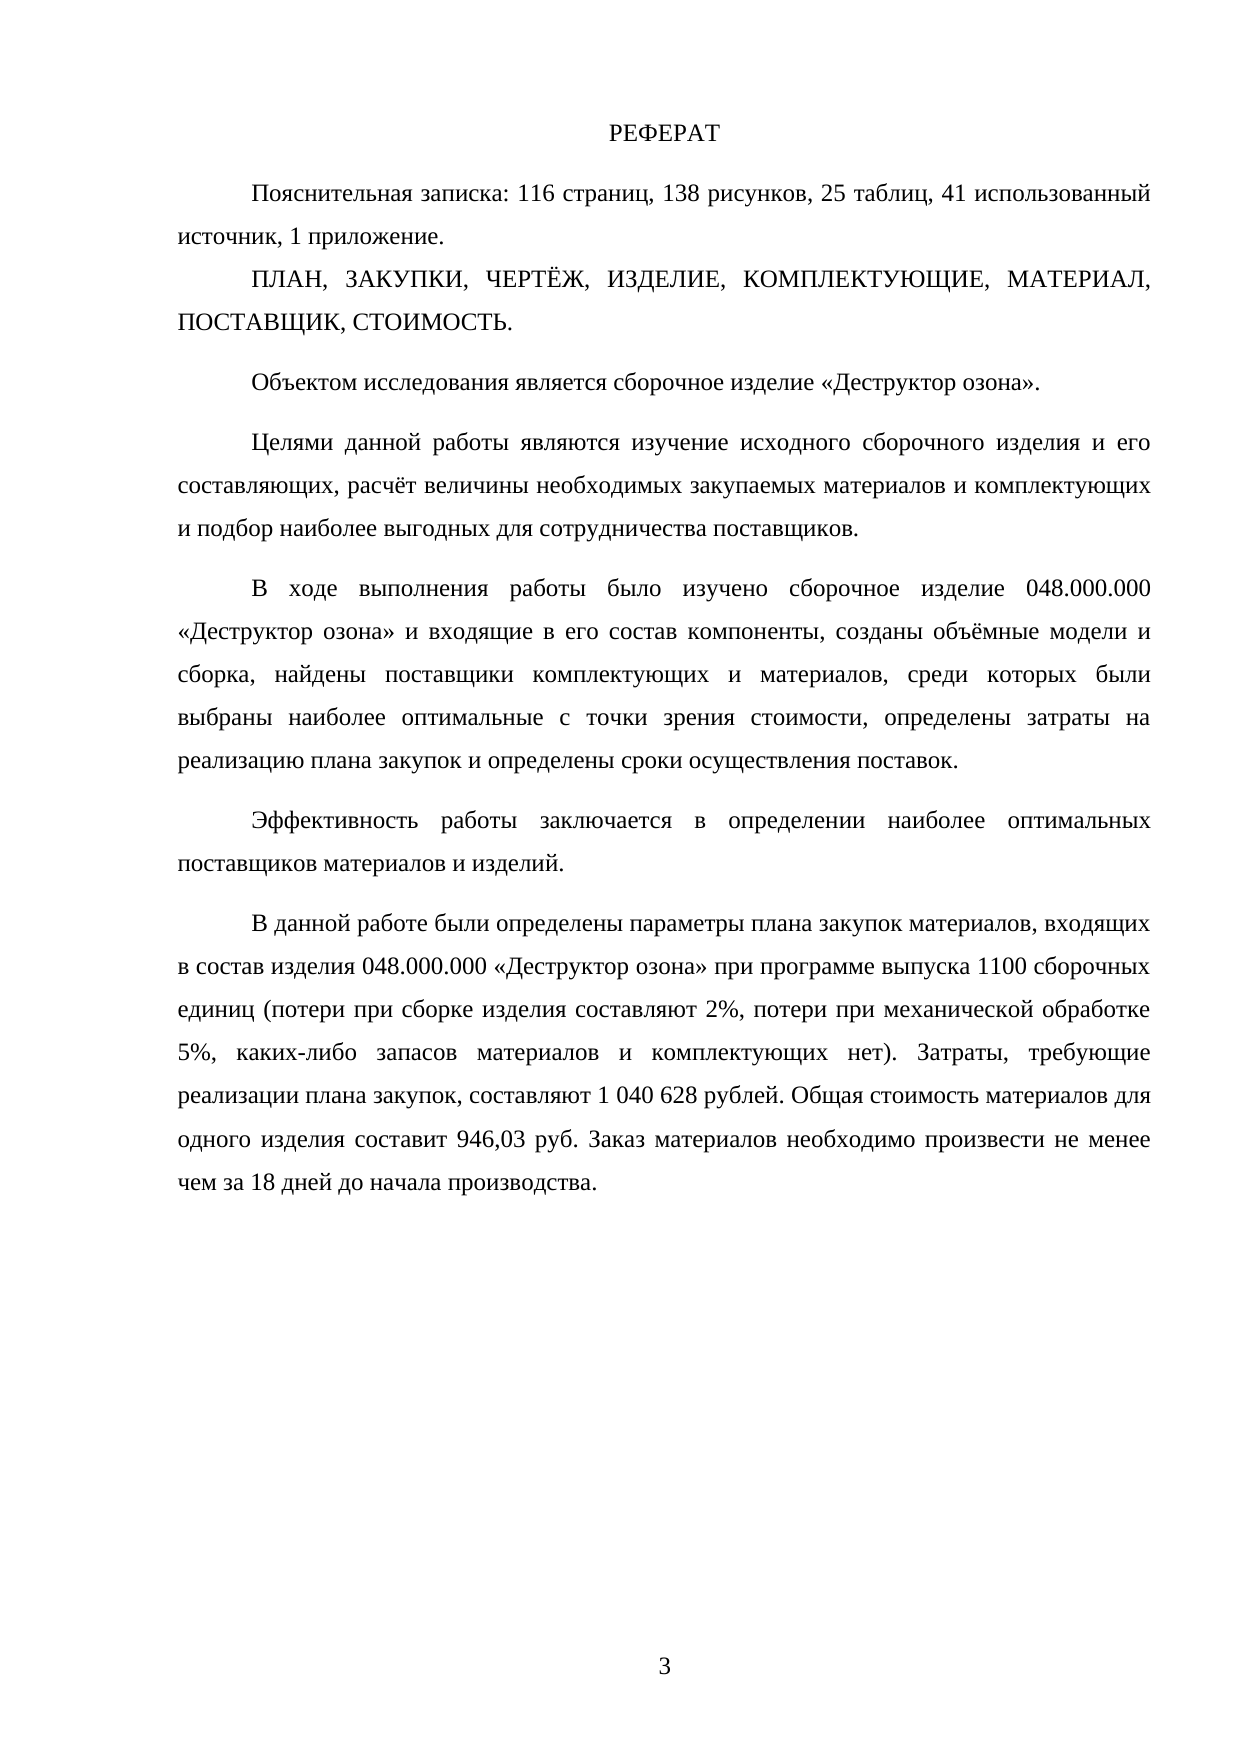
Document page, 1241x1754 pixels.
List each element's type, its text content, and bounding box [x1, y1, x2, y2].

text РЕФЕРАТ [177, 118, 1152, 147]
text Целями данной работы являются изучение исходного сборочного изделия и его составляющих, расчёт величины необходимых закупаемых материалов и комплектующих и подбор наиболее выгодных для сотрудничества поставщиков. [177, 427, 1152, 542]
text Пояснительная записка: 116 страниц, 138 рисунков, 25 таблиц, 41 использованный источник, 1 приложение. [177, 178, 1152, 250]
text В данной работе были определены параметры плана закупок материалов, входящих в состав изделия 048.000.000 «Деструктор озона» при программе выпуска 1100 сборочных единиц (потери при сборке изделия составляют 2%, потери при механической обработке 5%, каких-либо запасов материалов и комплектующих нет). Затраты, требующие реализации плана закупок, составляют 1 040 628 рублей. Общая стоимость материалов для одного изделия составит 946,03 руб. Заказ материалов необходимо произвести не менее чем за 18 дней до начала производства. [177, 908, 1152, 1196]
text Эффективность работы заключается в определении наиболее оптимальных поставщиков материалов и изделий. [177, 805, 1152, 877]
text В ходе выполнения работы было изучено сборочное изделие 048.000.000 «Деструктор озона» и входящие в его состав компоненты, созданы объёмные модели и сборка, найдены поставщики комплектующих и материалов, среди которых были выбраны наиболее оптимальные с точки зрения стоимости, определены затраты на реализацию плана закупок и определены сроки осуществления поставок. [177, 573, 1152, 774]
text ПЛАН, ЗАКУПКИ, ЧЕРТЁЖ, ИЗДЕЛИЕ, КОМПЛЕКТУЮЩИЕ, МАТЕРИАЛ, ПОСТАВЩИК, СТОИМОСТЬ. [177, 264, 1152, 336]
text Объектом исследования является сборочное изделие «Деструктор озона». [177, 367, 1152, 396]
